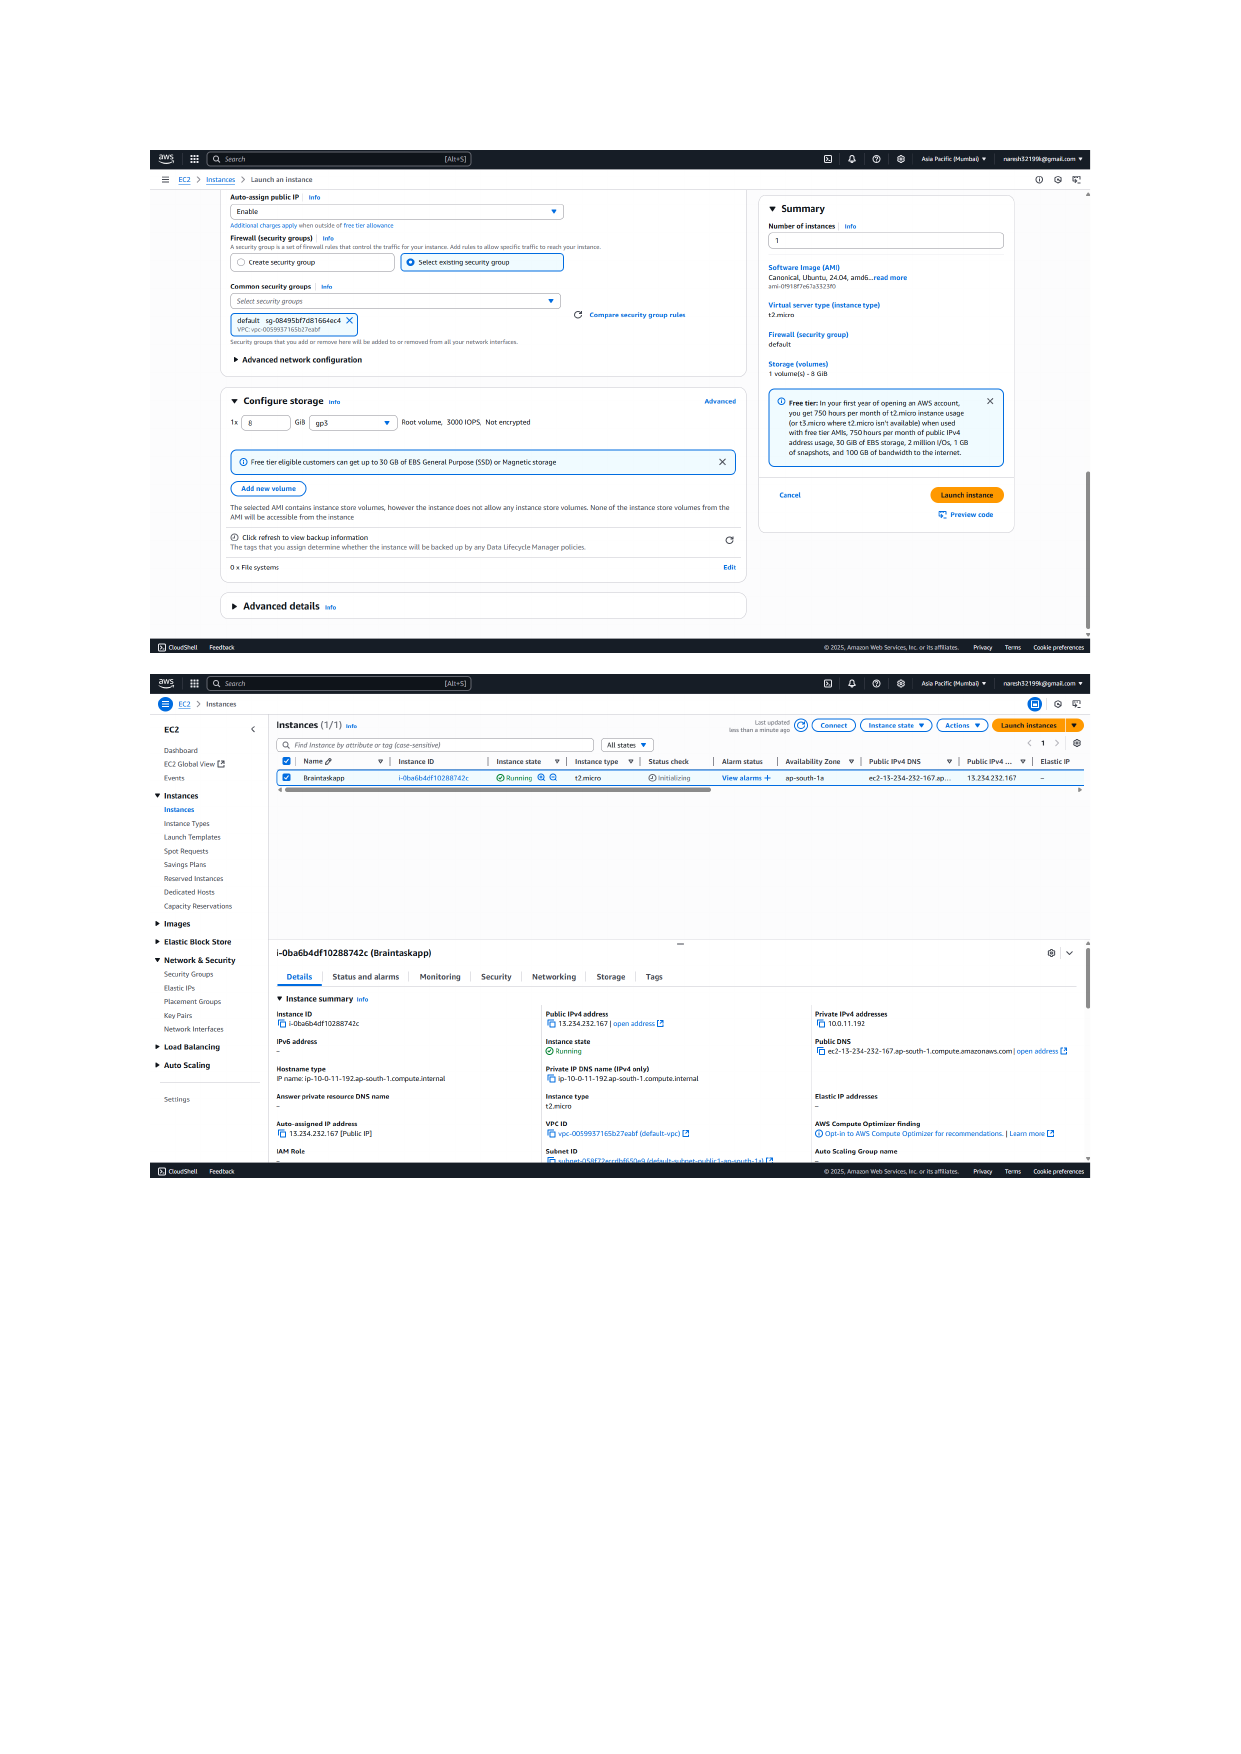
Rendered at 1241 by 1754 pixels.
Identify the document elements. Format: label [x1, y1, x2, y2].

picture [150, 150, 1091, 653]
picture [150, 674, 1091, 1178]
